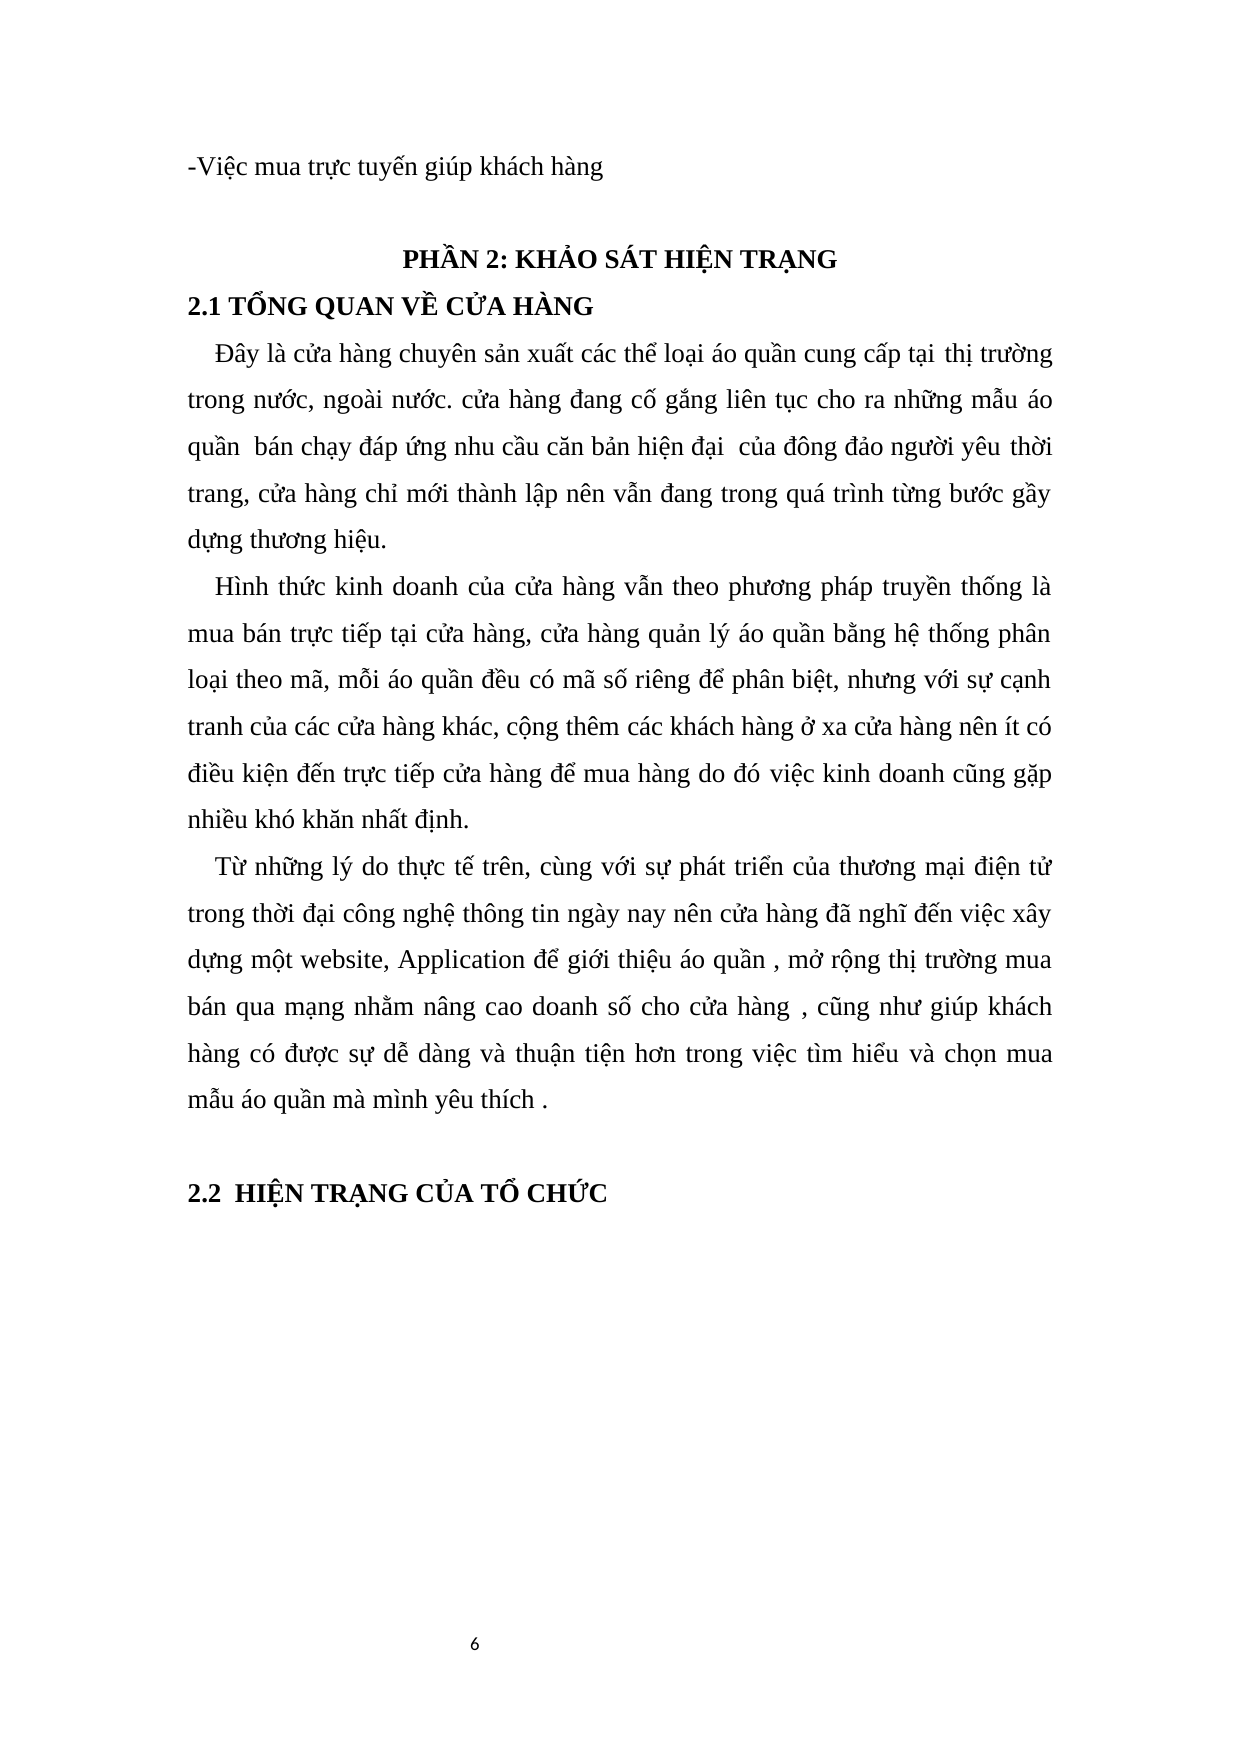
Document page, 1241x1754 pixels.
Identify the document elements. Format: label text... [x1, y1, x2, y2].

list PHẦN 2: KHẢO SÁT HIỆN TRẠNG [187, 243, 1053, 274]
list 2.1 TỔNG QUAN VỀ CỬA HÀNG [187, 290, 1053, 321]
list 2.2 HIỆN TRẠNG CỦA TỔ CHỨC [187, 1177, 1053, 1208]
text -Việc mua trực tuyến giúp khách hàng [187, 150, 1053, 181]
text Hình thức kinh doanh của cửa hàng vẫn theo phương pháp truyền thống là mua bán trực tiếp tại cửa hàng, cửa hàng quản lý áo quần bằng hệ thống phân loại theo mã, mỗi áo quần đều có mã số riêng để phân biệt, nhưng với sự cạnh tranh của các cửa hàng khác, cộng thêm các khách hàng ở xa cửa hàng nên ít có điều kiện đến trực tiếp cửa hàng để mua hàng do đó việc kinh doanh cũng gặp nhiều khó khăn nhất định. [187, 570, 1053, 834]
text Đây là cửa hàng chuyên sản xuất các thể loại áo quần cung cấp tại thị trường trong nước, ngoài nước. cửa hàng đang cố gắng liên tục cho ra những mẫu áo quần bán chạy đáp ứng nhu cầu căn bản hiện đại của đông đảo người yêu thời trang, cửa hàng chỉ mới thành lập nên vẫn đang trong quá trình từng bước gầy dựng thương hiệu. [187, 337, 1053, 554]
text Từ những lý do thực tế trên, cùng với sự phát triển của thương mại điện tử trong thời đại công nghệ thông tin ngày nay nên cửa hàng đã nghĩ đến việc xây dựng một website, Application để giới thiệu áo quần , mở rộng thị trường mua bán qua mạng nhằm nâng cao doanh số cho cửa hàng , cũng như giúp khách hàng có được sự dễ dàng và thuận tiện hơn trong việc tìm hiểu và chọn mua mẫu áo quần mà mình yêu thích . [187, 850, 1053, 1114]
